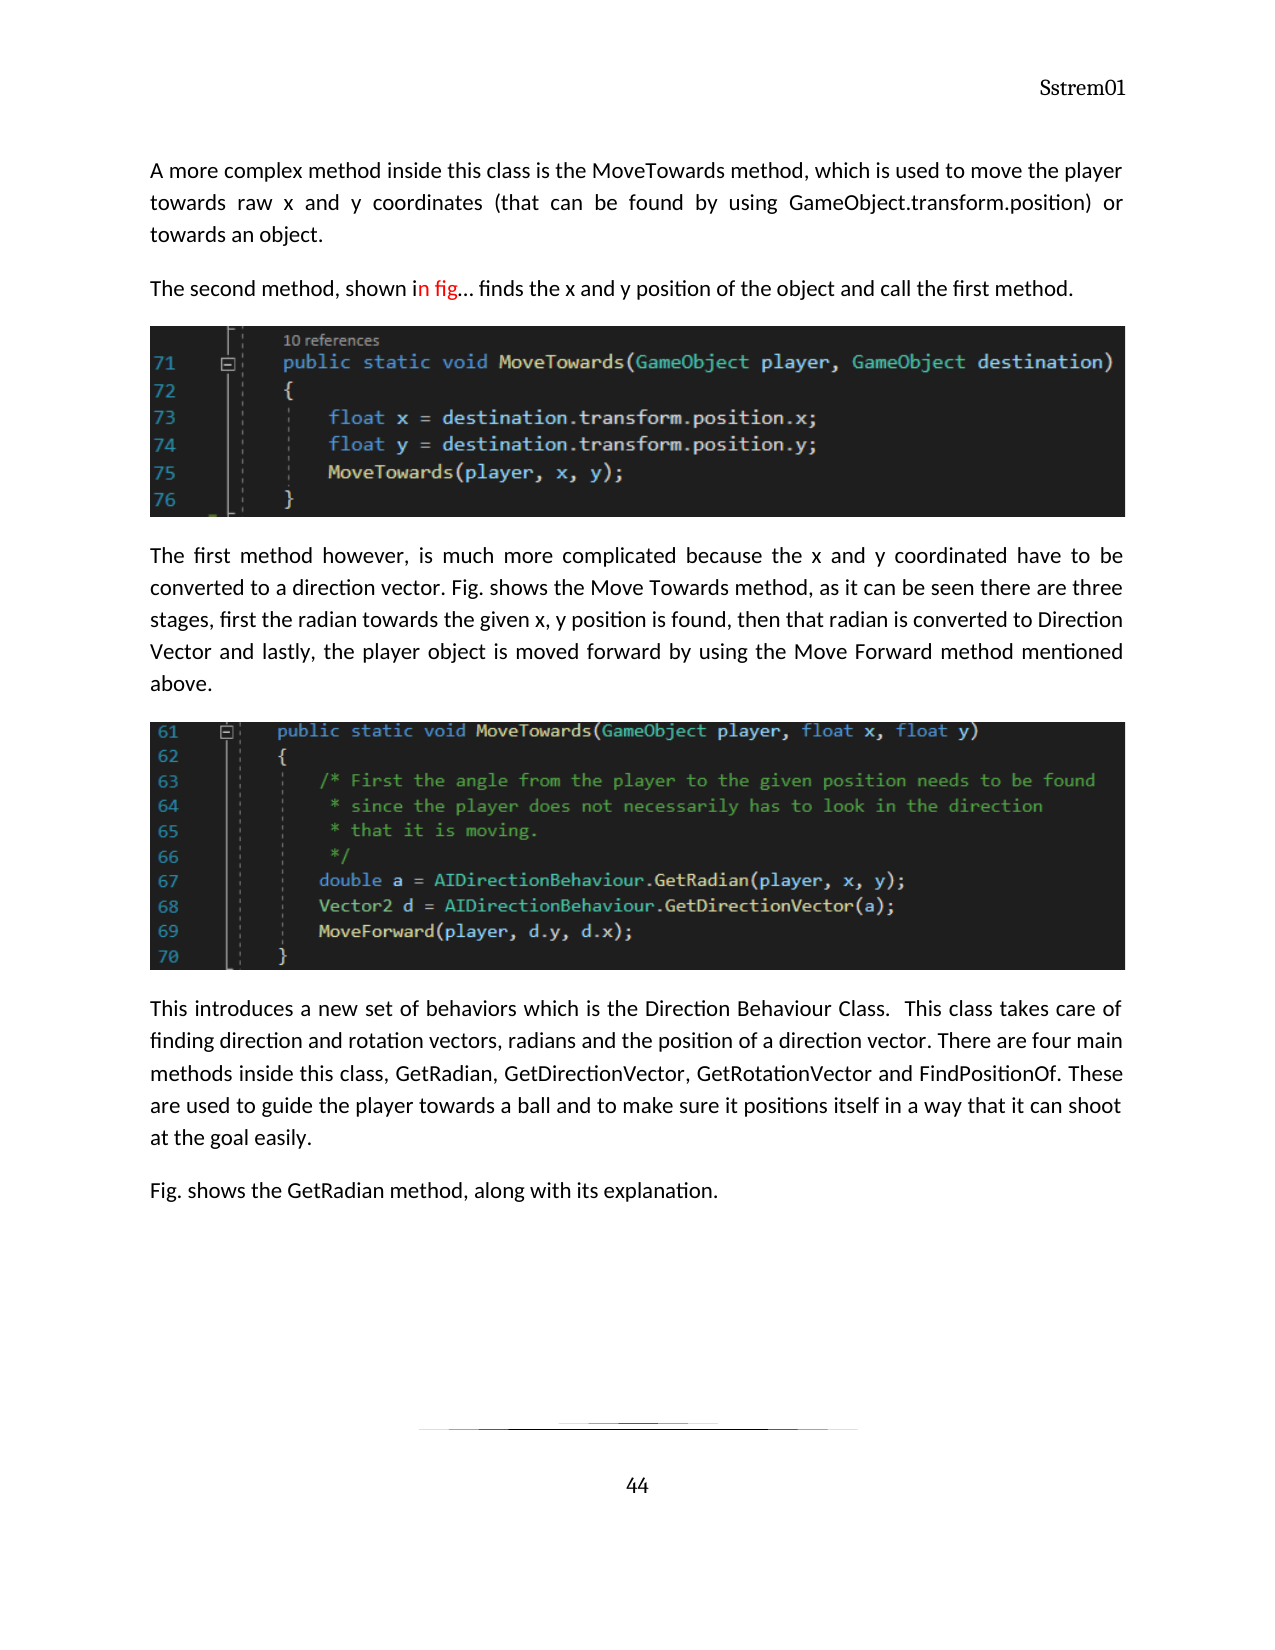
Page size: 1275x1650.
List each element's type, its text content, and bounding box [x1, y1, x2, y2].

text This introduces a new set of behaviors which is the Direction Behaviour Class. This class takes care of finding direction and rotation vectors, radians and the position of a direction vector. There are four main methods inside this class, GetRadian, GetDirectionVector, GetRotationVector and FindPositionOf. These are used to guide the player towards a ball and to make sure it positions itself in a way that it can shoot at the goal easily. [150, 994, 1125, 1151]
text A more complex method inside this class is the MoveTowards method, which is used to move the player towards raw x and y coordinates (that can be found by using GameObject.transform.position) or towards an object. [150, 156, 1125, 249]
picture [150, 722, 1125, 970]
text The second method, shown in fig… finds the x and y position of the object and call the first method. [150, 274, 1125, 302]
text The first method however, is much more complicated because the x and y coordinated have to be converted to a direction vector. Fig. shows the Move Towards method, as it can be seen there are three stages, first the radian towards the given x, y position is found, then that radian is converted to Direction Vector and lastly, the player object is moved forward by using the Move Forward method mentioned above. [150, 541, 1125, 698]
text Fig. shows the GetRadian method, along with its explanation. [150, 1176, 1125, 1204]
picture [150, 326, 1125, 517]
